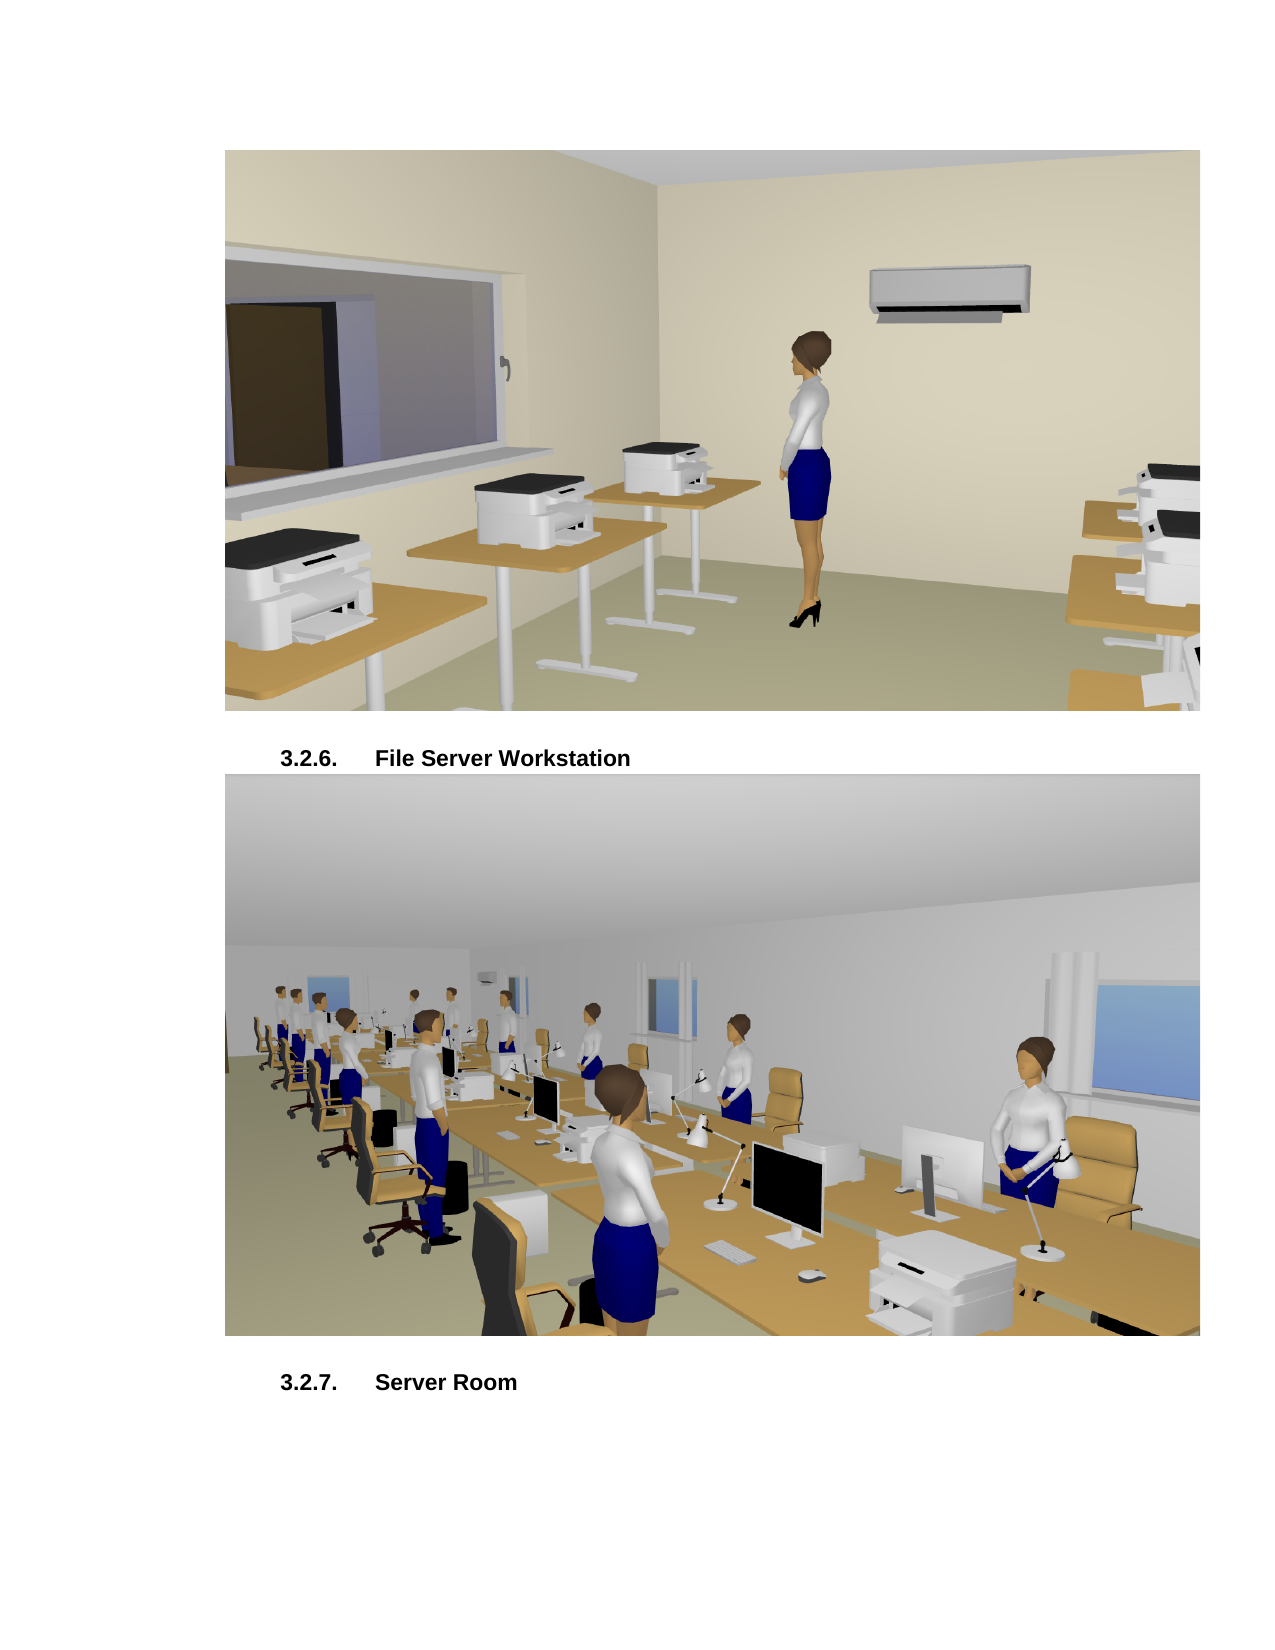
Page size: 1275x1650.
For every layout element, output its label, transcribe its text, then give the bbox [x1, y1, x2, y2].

picture [225, 774, 1200, 1336]
list File Server Workstation [337, 744, 1125, 771]
picture [225, 150, 1200, 711]
list Server Room [337, 1369, 1125, 1396]
